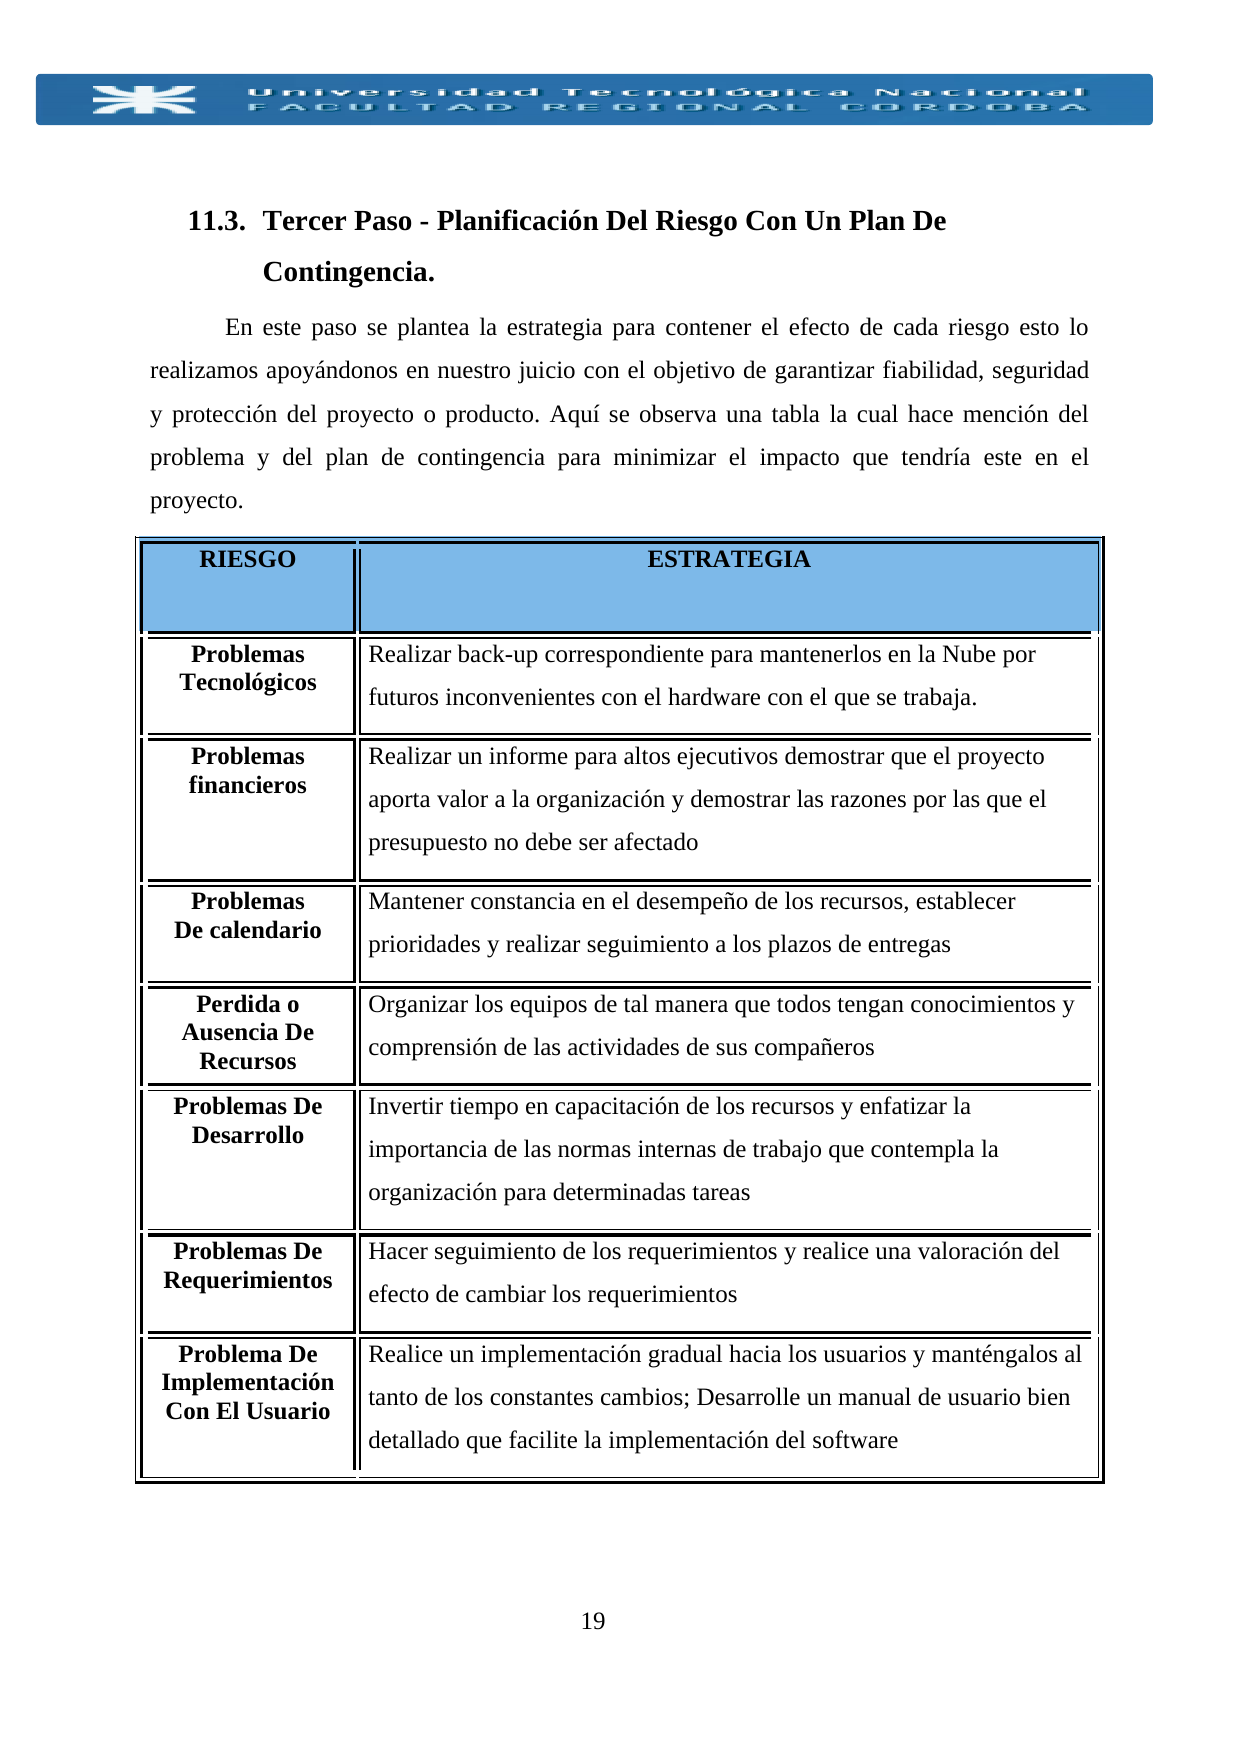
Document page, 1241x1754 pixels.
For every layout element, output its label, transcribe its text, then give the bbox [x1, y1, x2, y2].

subtitle Tercer Paso - Planificación Del Riesgo Con Un Plan De Contingencia. [187, 203, 1090, 287]
text En este paso se plantea la estrategia para contener el efecto de cada riesgo esto lo realizamos apoyándonos en nuestro juicio con el objetivo de garantizar fiabilidad, seguridad y protección del proyecto o producto. Aquí se observa una tabla la cual hace mención del problema y del plan de contingencia para minimizar el impacto que tendría este en el proyecto. [150, 312, 1090, 514]
picture [35, 73, 1153, 126]
table_cell Hacer seguimiento de los requerimientos y realice una valoración del efecto de cambiar los requerimientos [357, 1229, 1101, 1331]
table_cell Problemas De Requerimientos [139, 1229, 357, 1331]
table_header ESTRATEGIA [357, 538, 1101, 631]
table_cell Realizar back-up correspondiente para mantenerlos en la Nube por futuros inconvenientes con el hardware con el que se trabaja. [357, 631, 1101, 733]
table_cell Organizar los equipos de tal manera que todos tengan conocimientos y comprensión de las actividades de sus compañeros [357, 981, 1101, 1083]
table_cell Problemas Tecnológicos [139, 631, 357, 733]
table_cell Problemas financieros [139, 733, 357, 879]
table_cell Invertir tiempo en capacitación de los recursos y enfatizar la importancia de las normas internas de trabajo que contempla la organización para determinadas tareas [357, 1083, 1101, 1229]
table_cell Realice un implementación gradual hacia los usuarios y manténgalos al tanto de los constantes cambios; Desarrolle un manual de usuario bien detallado que facilite la implementación del software [357, 1331, 1101, 1476]
table_cell Problemas De Desarrollo [139, 1083, 357, 1229]
table_header RIESGO [139, 538, 357, 631]
table_cell Mantener constancia en el desempeño de los recursos, establecer prioridades y realizar seguimiento a los plazos de entregas [357, 879, 1101, 981]
table_cell Realizar un informe para altos ejecutivos demostrar que el proyecto aporta valor a la organización y demostrar las razones por las que el presupuesto no debe ser afectado [357, 733, 1101, 879]
table_cell Problema De Implementación Con El Usuario [139, 1331, 357, 1476]
table_cell Problemas De calendario [139, 879, 357, 981]
table_cell Perdida o Ausencia De Recursos [139, 981, 357, 1083]
